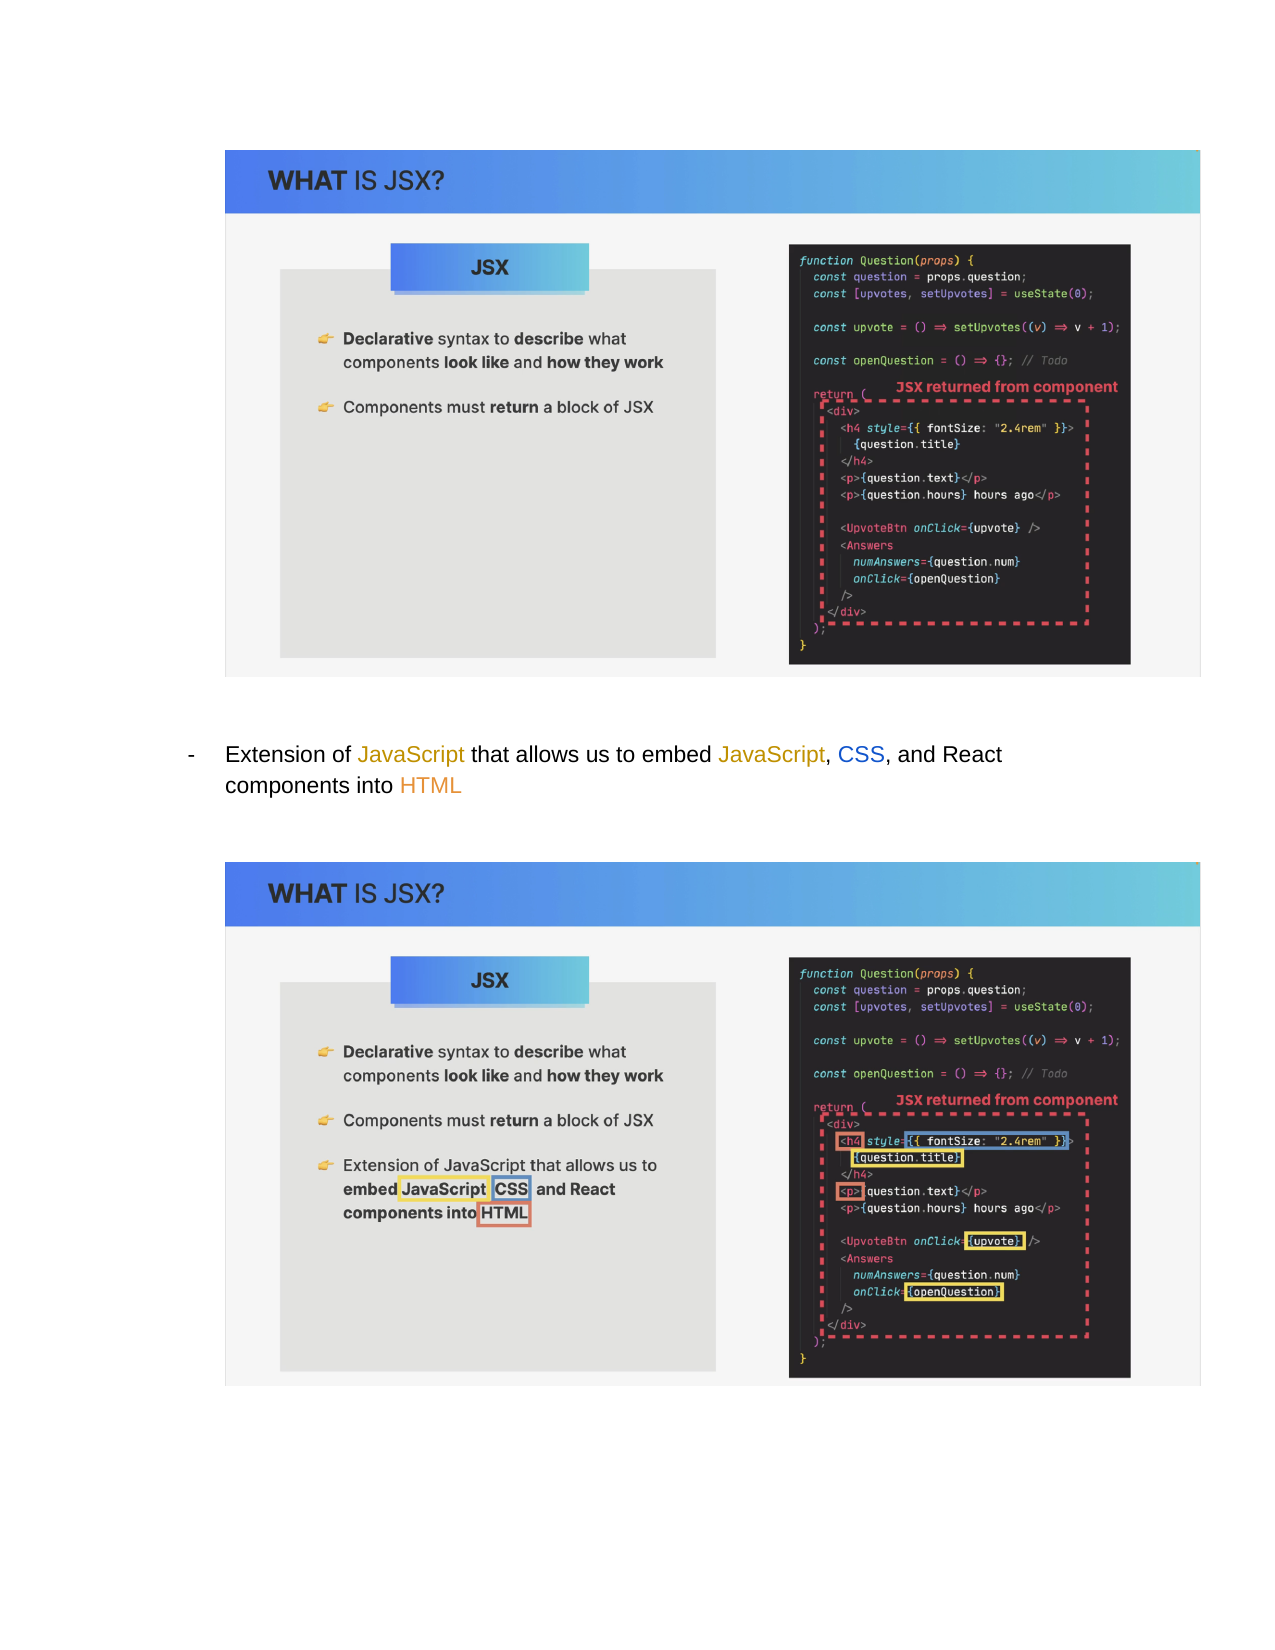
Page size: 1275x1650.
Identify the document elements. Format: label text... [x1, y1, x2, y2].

picture [225, 150, 1200, 677]
picture [225, 862, 1200, 1386]
list Extension of JavaScript that allows us to embed JavaScript, CSS, and React components into HTML [187, 741, 1125, 798]
